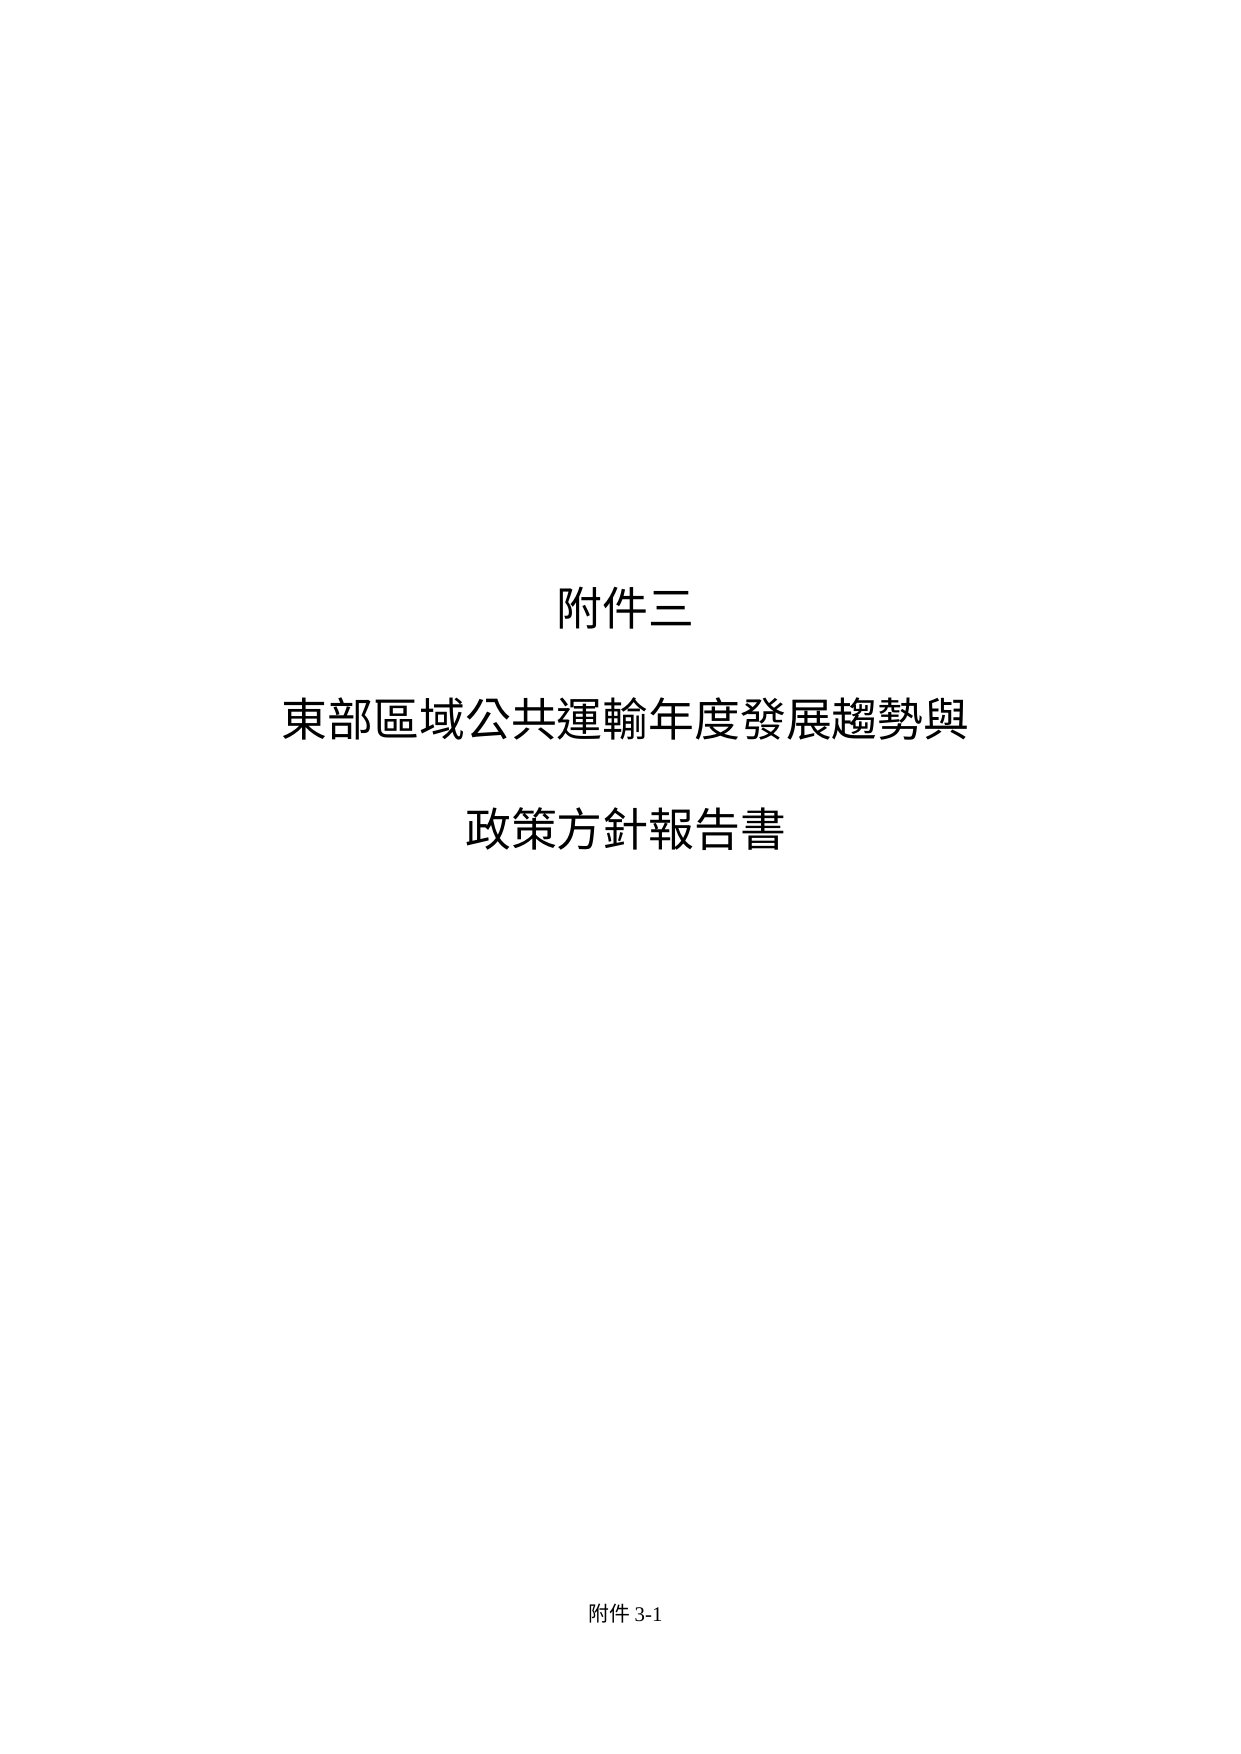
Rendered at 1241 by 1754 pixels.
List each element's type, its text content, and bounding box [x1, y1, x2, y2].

text 政策方針報告書 [187, 789, 1063, 864]
text 附件三 [187, 568, 1063, 643]
text 東部區域公共運輸年度發展趨勢與 [187, 679, 1063, 754]
